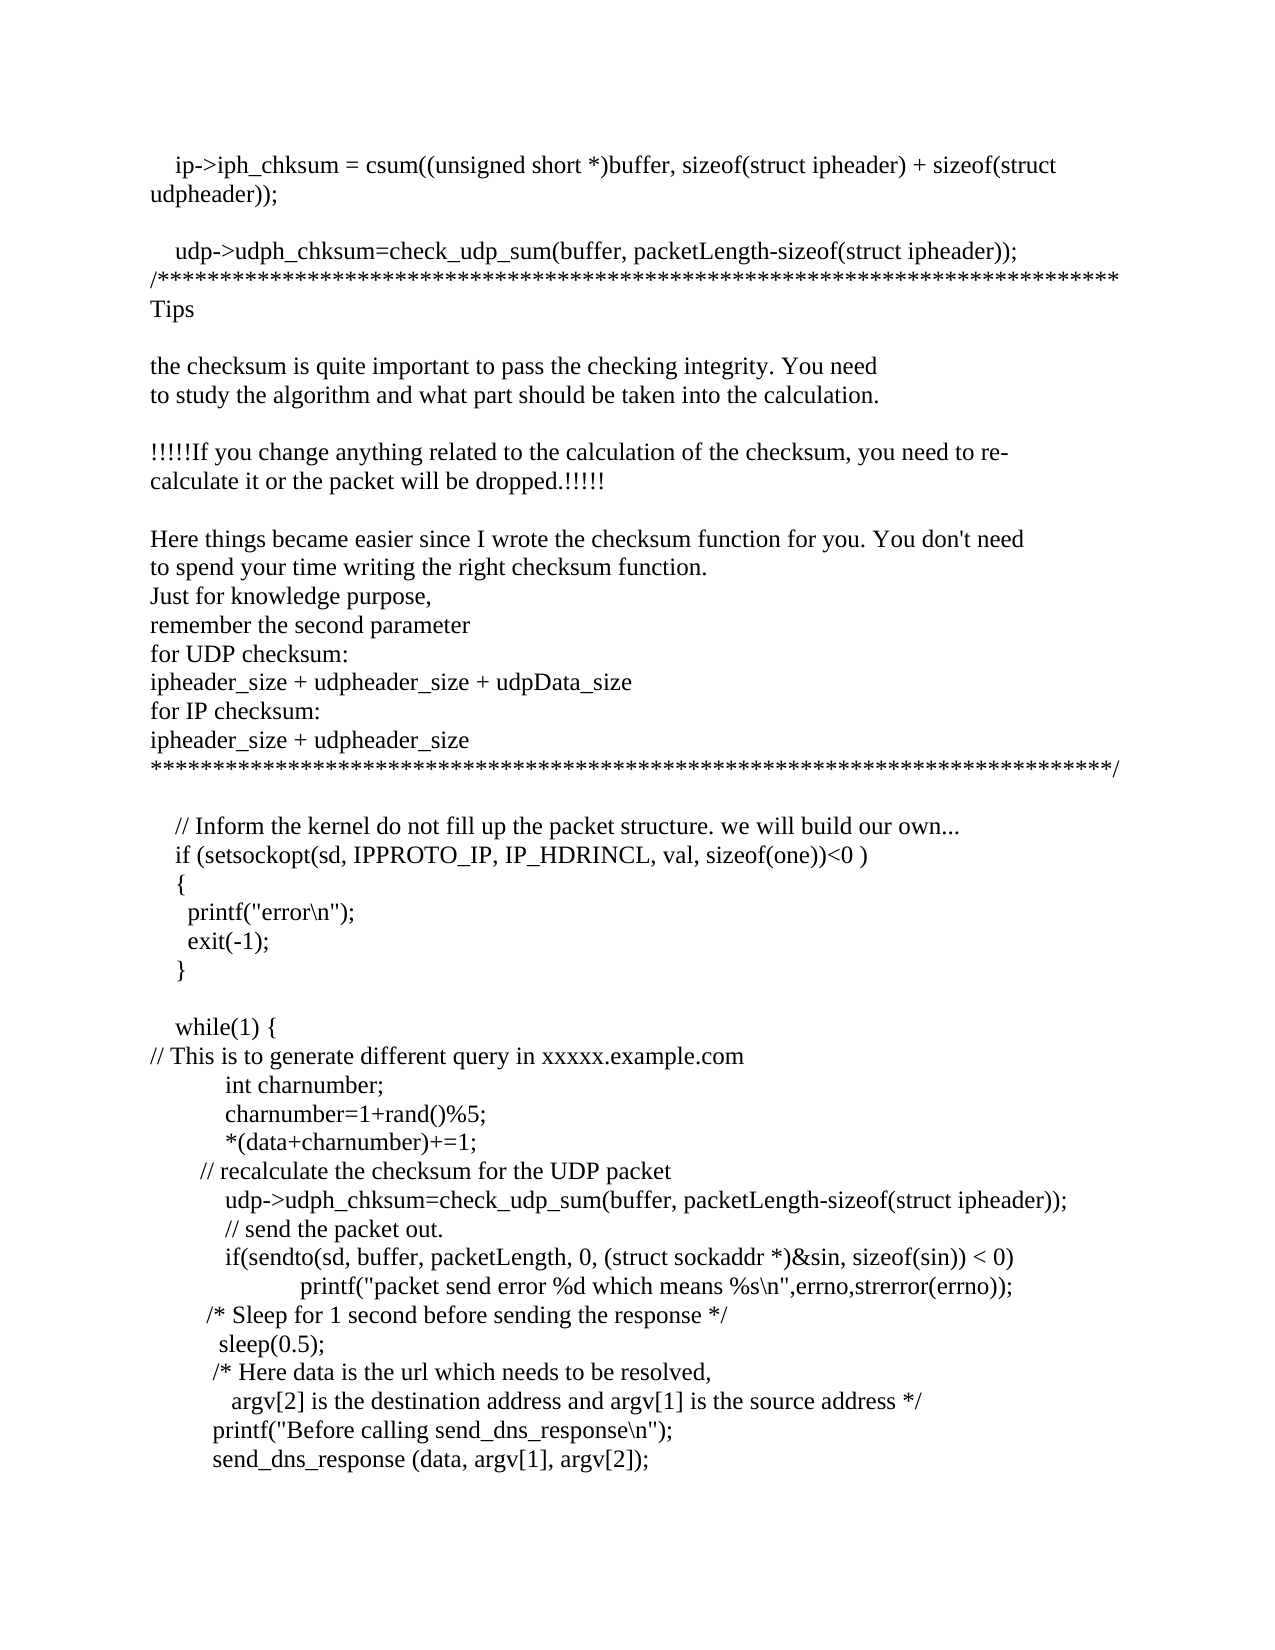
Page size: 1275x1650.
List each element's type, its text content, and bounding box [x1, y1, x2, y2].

text Tips [150, 294, 1125, 322]
text send_dns_response (data, argv[1], argv[2]); [150, 1444, 1125, 1472]
text to spend your time writing the right checksum function. [150, 552, 1125, 581]
text calculate it or the packet will be dropped.!!!!! [150, 466, 1125, 495]
text // Inform the kernel do not fill up the packet structure. we will build our own... [150, 811, 1125, 840]
text int charnumber; [150, 1070, 1125, 1099]
text argv[2] is the destination address and argv[1] is the source address */ [150, 1386, 1125, 1415]
text to study the algorithm and what part should be taken into the calculation. [150, 380, 1125, 409]
text udp->udph_chksum=check_udp_sum(buffer, packetLength-sizeof(struct ipheader)); [150, 1185, 1125, 1214]
text *****************************************************************************/ [150, 754, 1125, 782]
text udp->udph_chksum=check_udp_sum(buffer, packetLength-sizeof(struct ipheader)); [150, 236, 1125, 265]
text *(data+charnumber)+=1; [150, 1127, 1125, 1156]
text charnumber=1+rand()%5; [150, 1099, 1125, 1127]
text } [150, 955, 1125, 984]
text for UDP checksum: [150, 639, 1125, 667]
text { [150, 869, 1125, 897]
text the checksum is quite important to pass the checking integrity. You need [150, 351, 1125, 380]
text exit(-1); [150, 926, 1125, 955]
text ipheader_size + udpheader_size + udpData_size [150, 667, 1125, 696]
text ipheader_size + udpheader_size [150, 725, 1125, 754]
text sleep(0.5); [150, 1329, 1125, 1357]
text // This is to generate different query in xxxxx.example.com [150, 1041, 1125, 1070]
text if (setsockopt(sd, IPPROTO_IP, IP_HDRINCL, val, sizeof(one))<0 ) [150, 840, 1125, 869]
text printf("Before calling send_dns_response\n"); [150, 1415, 1125, 1444]
text remember the second parameter [150, 610, 1125, 639]
text Just for knowledge purpose, [150, 581, 1125, 610]
text // send the packet out. [150, 1214, 1125, 1242]
text /* Here data is the url which needs to be resolved, [150, 1357, 1125, 1386]
text printf("packet send error %d which means %s\n",errno,strerror(errno)); [150, 1271, 1125, 1300]
text /* Sleep for 1 second before sending the response */ [150, 1300, 1125, 1329]
text while(1) { [150, 1012, 1125, 1041]
text Here things became easier since I wrote the checksum function for you. You don't need [150, 524, 1125, 552]
text // recalculate the checksum for the UDP packet [150, 1156, 1125, 1185]
text /***************************************************************************** [150, 265, 1125, 294]
text printf("error\n"); [150, 897, 1125, 926]
text ip->iph_chksum = csum((unsigned short *)buffer, sizeof(struct ipheader) + sizeof(struct udpheader)); [150, 150, 1125, 207]
text !!!!!If you change anything related to the calculation of the checksum, you need to re- [150, 437, 1125, 466]
text for IP checksum: [150, 696, 1125, 725]
text if(sendto(sd, buffer, packetLength, 0, (struct sockaddr *)&sin, sizeof(sin)) < 0) [150, 1242, 1125, 1271]
